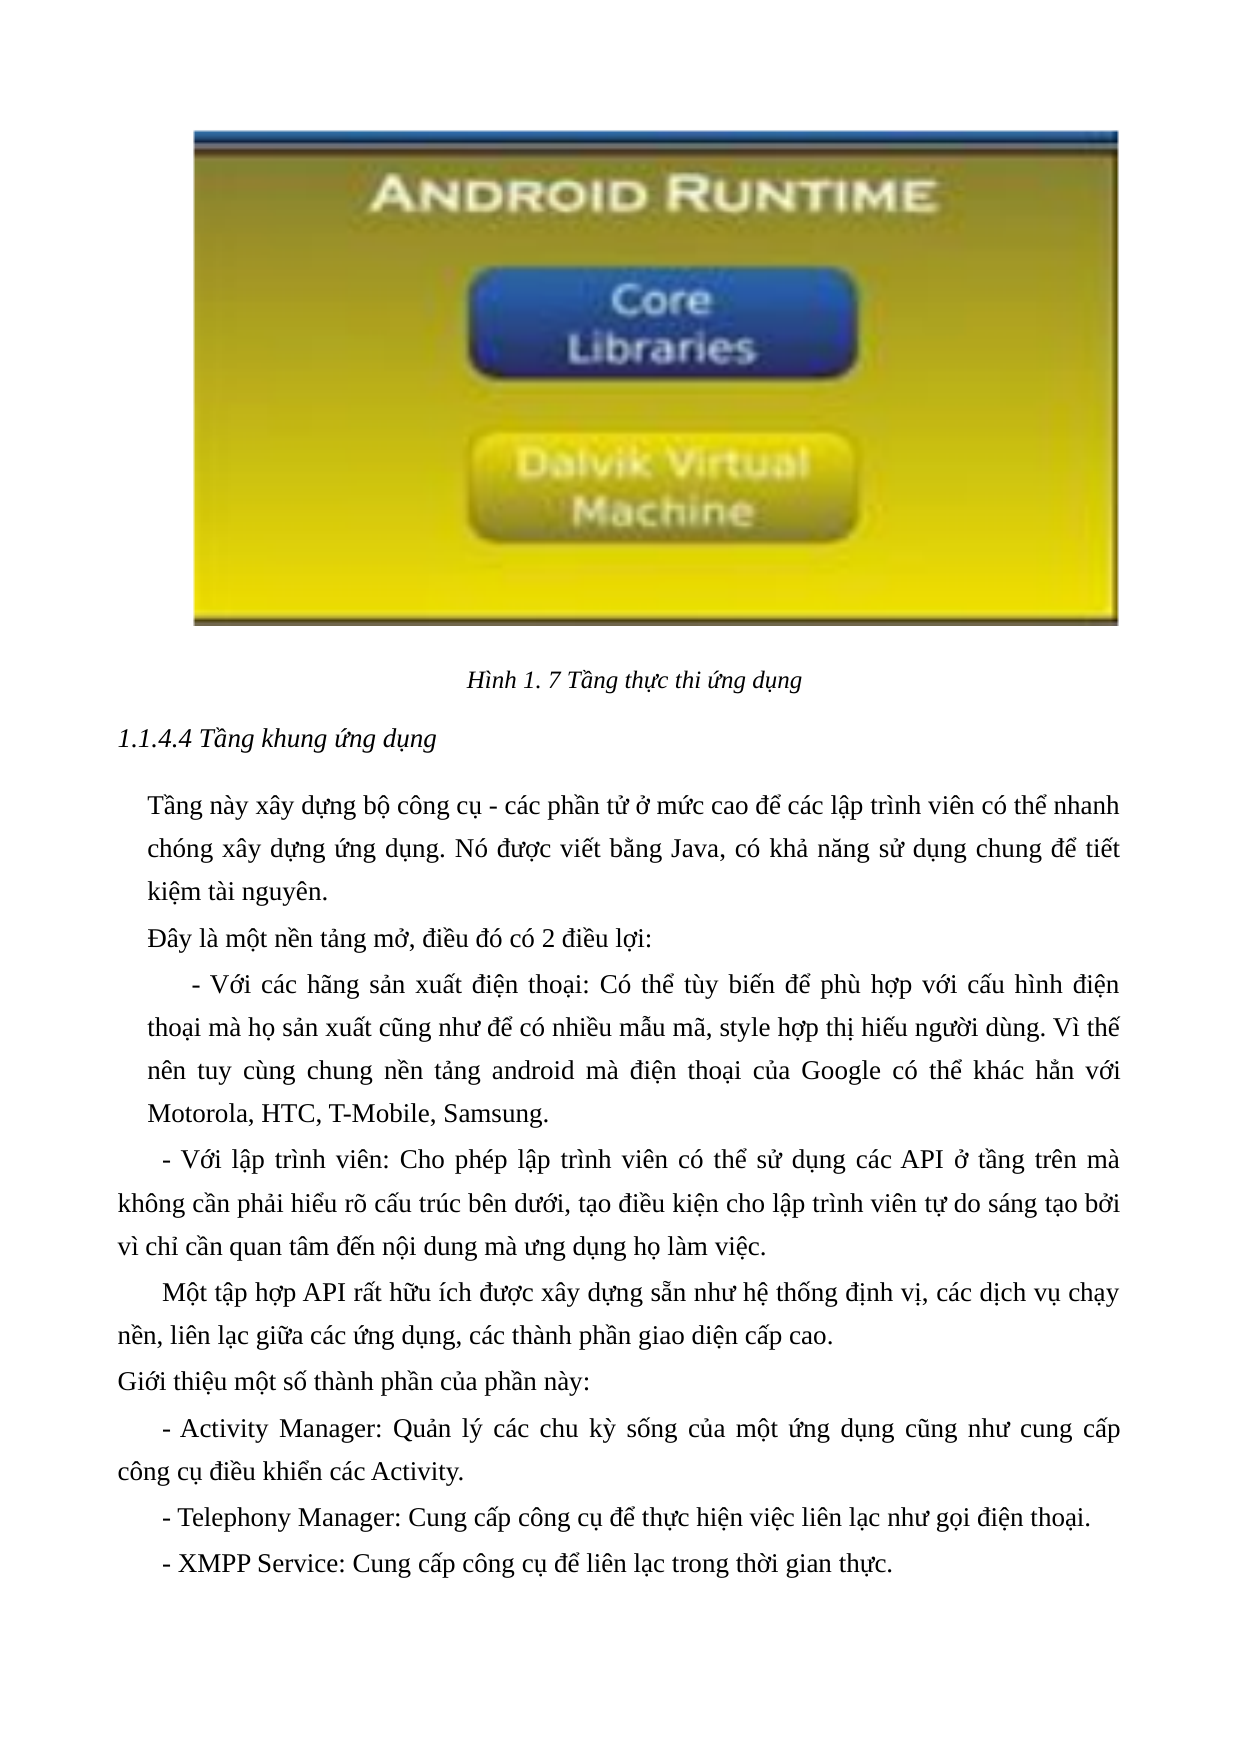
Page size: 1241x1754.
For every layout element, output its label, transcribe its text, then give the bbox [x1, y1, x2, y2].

text - Telephony Manager: Cung cấp công cụ để thực hiện việc liên lạc như gọi điện thoại. [117, 1498, 1122, 1536]
subtitle Tầng khung ứng dụng [117, 719, 1122, 757]
text - Với lập trình viên: Cho phép lập trình viên có thể sử dụng các API ở tầng trên mà không cần phải hiểu rõ cấu trúc bên dưới, tạo điều kiện cho lập trình viên tự do sáng tạo bởi vì chỉ cần quan tâm đến nội dung mà ưng dụng họ làm việc. [117, 1141, 1122, 1264]
picture [192, 127, 1122, 626]
text - Với các hãng sản xuất điện thoại: Có thể tùy biến để phù hợp với cấu hình điện thoại mà họ sản xuất cũng như để có nhiều mẫu mã, style hợp thị hiếu người dùng. Vì thế nên tuy cùng chung nền tảng android mà điện thoại của Google có thể khác hẳn với Motorola, HTC, T-Mobile, Samsung. [147, 965, 1122, 1132]
text Một tập hợp API rất hữu ích được xây dựng sẵn như hệ thống định vị, các dịch vụ chạy nền, liên lạc giữa các ứng dụng, các thành phần giao diện cấp cao. [117, 1273, 1122, 1354]
text - XMPP Service: Cung cấp công cụ để liên lạc trong thời gian thực. [117, 1544, 1122, 1582]
text - Activity Manager: Quản lý các chu kỳ sống của một ứng dụng cũng như cung cấp công cụ điều khiển các Activity. [117, 1409, 1122, 1489]
text Tầng này xây dựng bộ công cụ - các phần tử ở mức cao để các lập trình viên có thể nhanh chóng xây dựng ứng dụng. Nó được viết bằng Java, có khả năng sử dụng chung để tiết kiệm tài nguyên. [147, 786, 1122, 910]
text Đây là một nền tảng mở, điều đó có 2 điều lợi: [147, 919, 1122, 956]
text Giới thiệu một số thành phần của phần này: [117, 1362, 1122, 1400]
